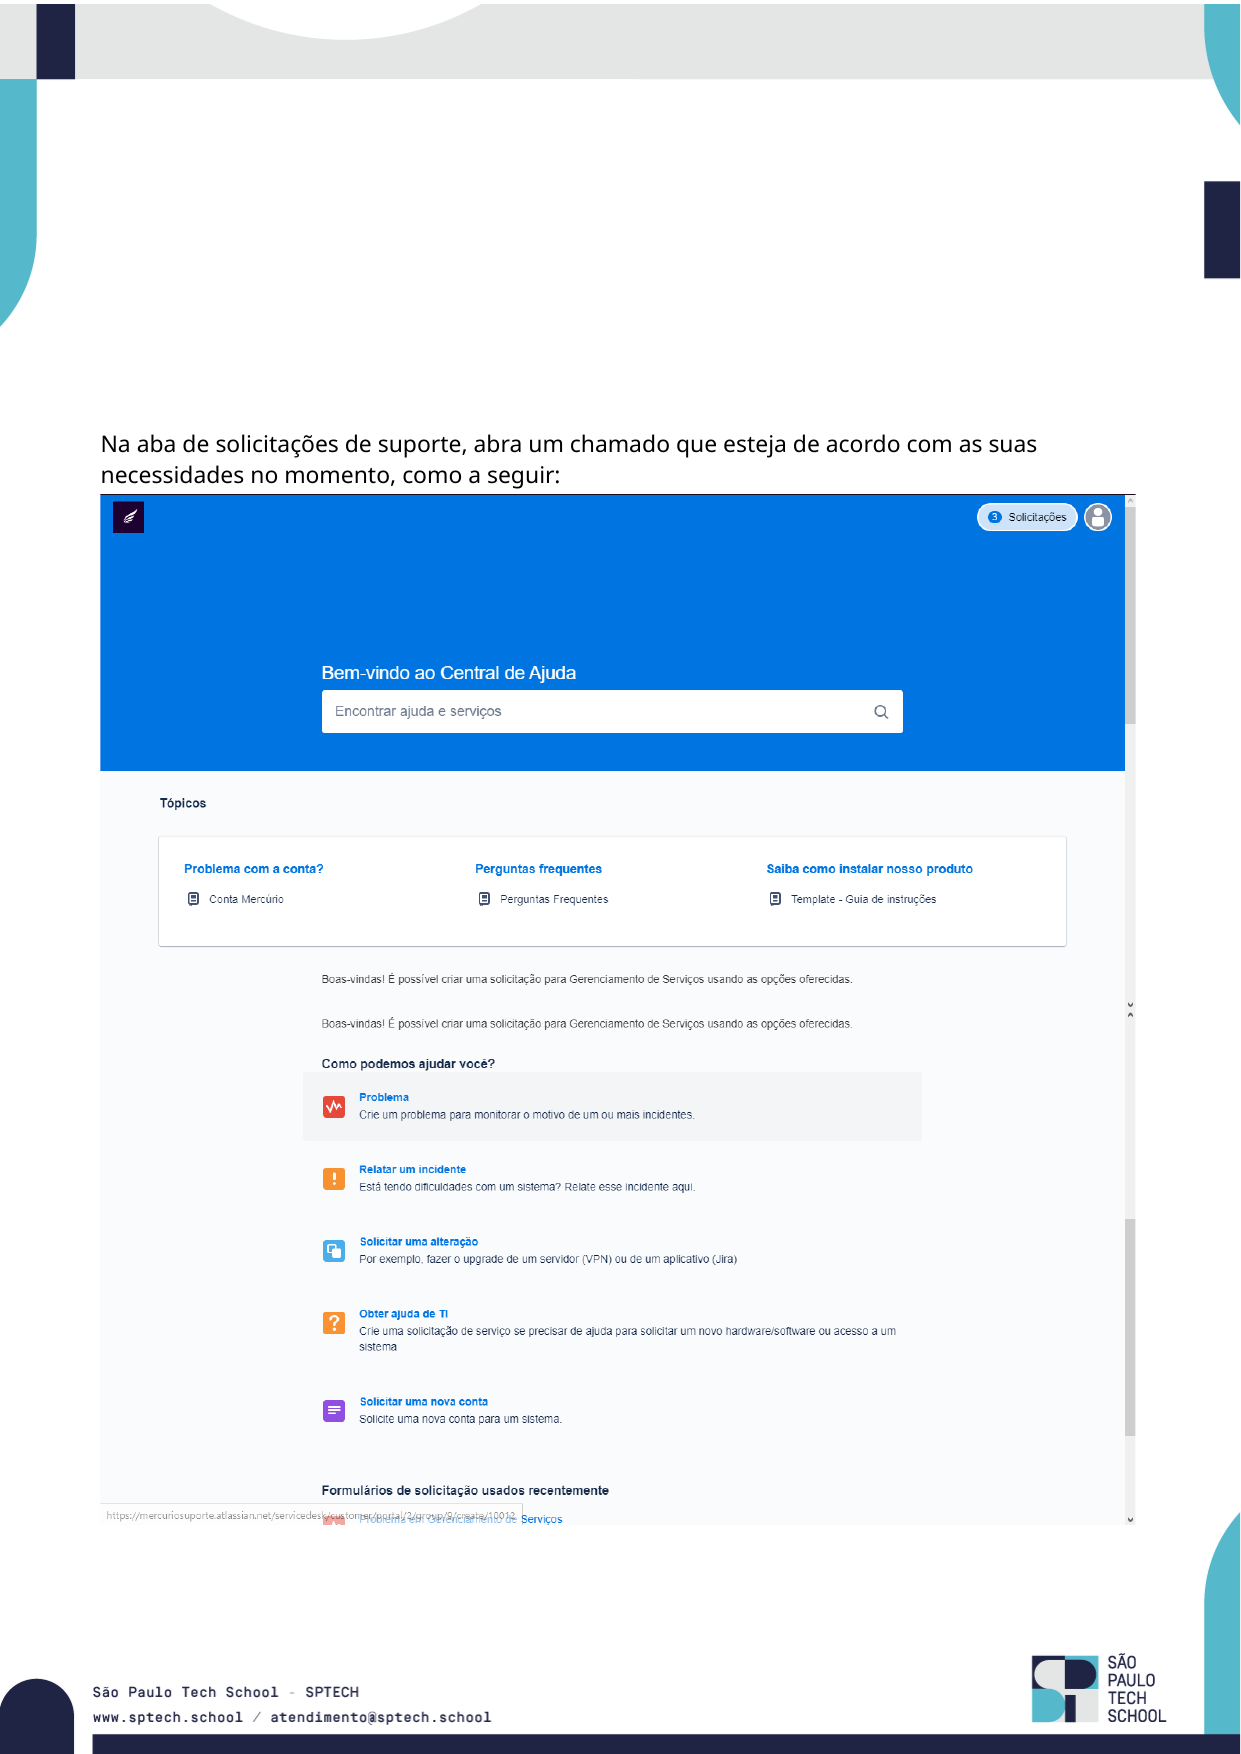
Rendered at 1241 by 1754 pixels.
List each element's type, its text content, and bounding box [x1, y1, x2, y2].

picture [0, 4, 1241, 1754]
text Na aba de solicitações de suporte, abra um chamado que esteja de acordo com as suas necessidades no momento, como a seguir: [100, 428, 1140, 491]
